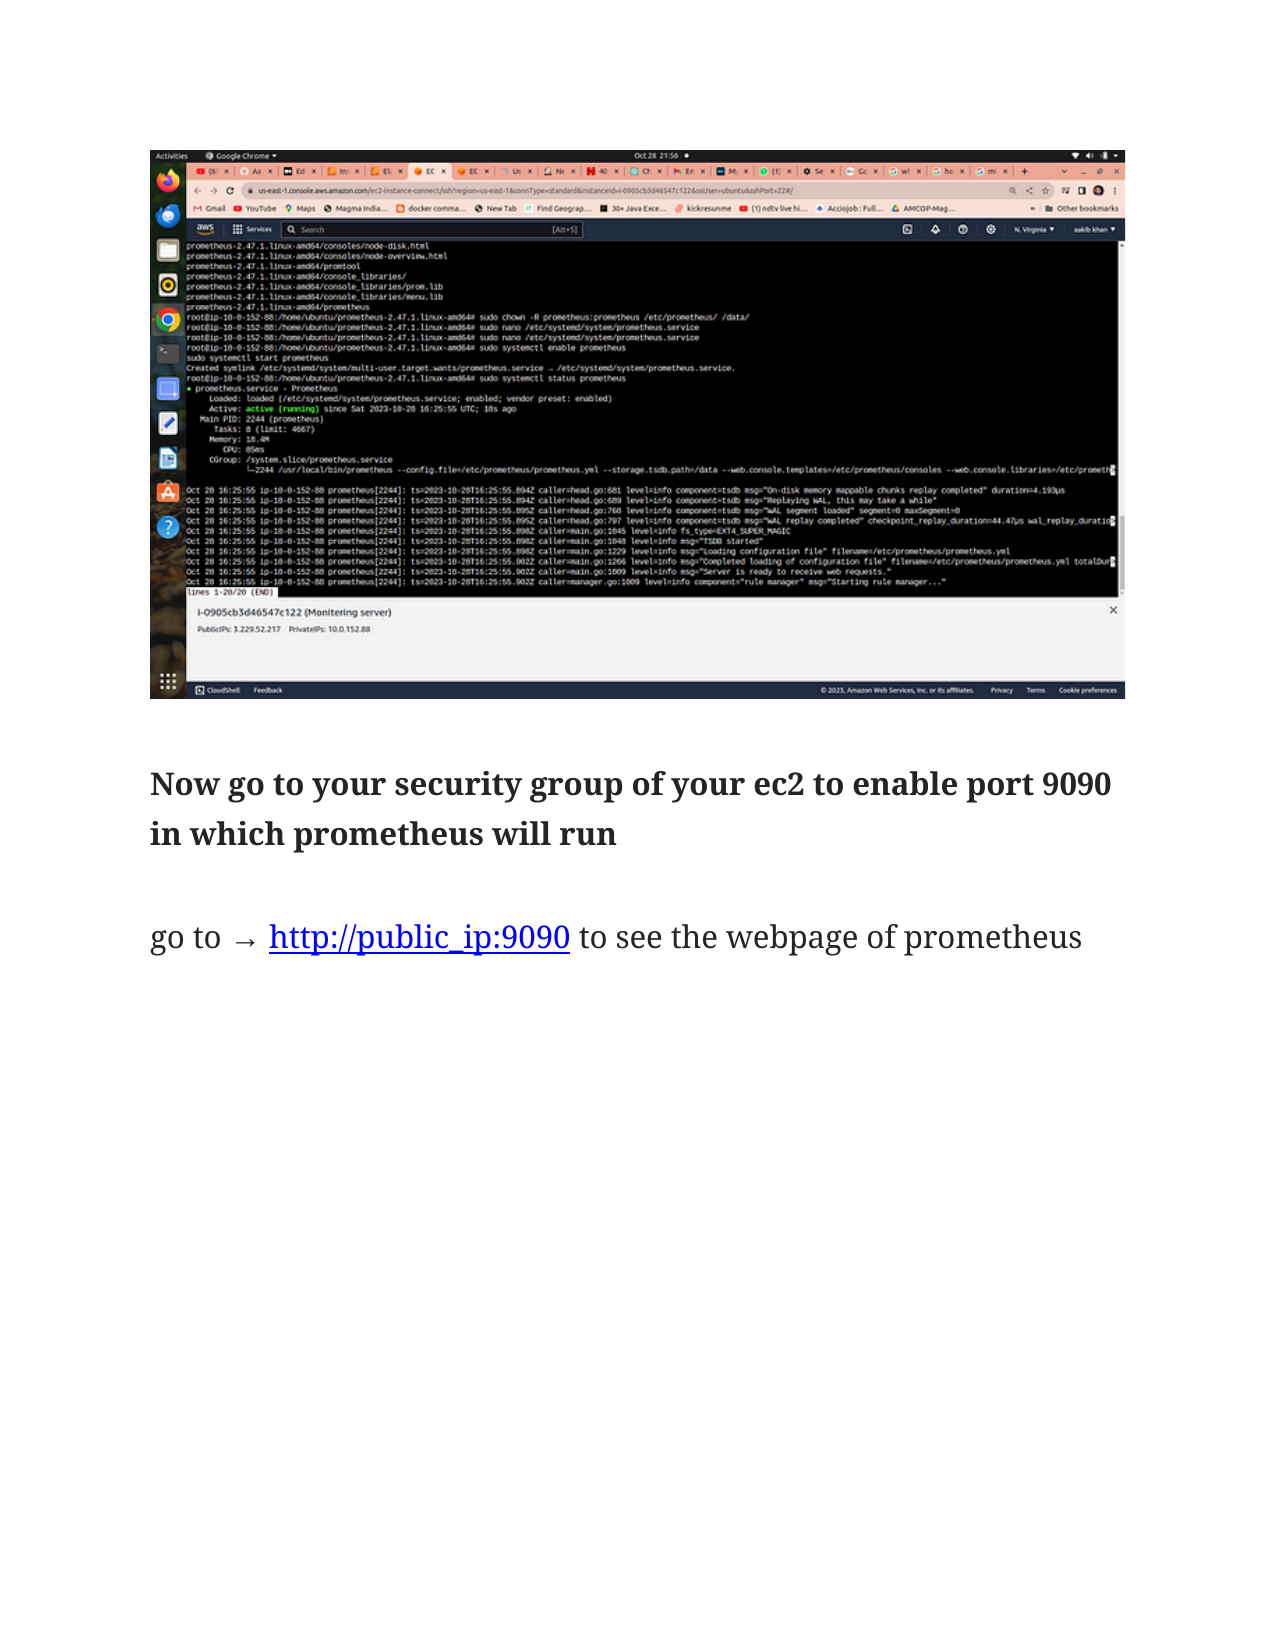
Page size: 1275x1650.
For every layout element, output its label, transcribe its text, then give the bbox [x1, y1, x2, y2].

text go to → http://public_ip:9090 to see the webpage of prometheus [150, 908, 1125, 958]
picture [150, 150, 1125, 699]
text Now go to your security group of your ec2 to enable port 9090 in which prometheus will run [150, 754, 1125, 854]
